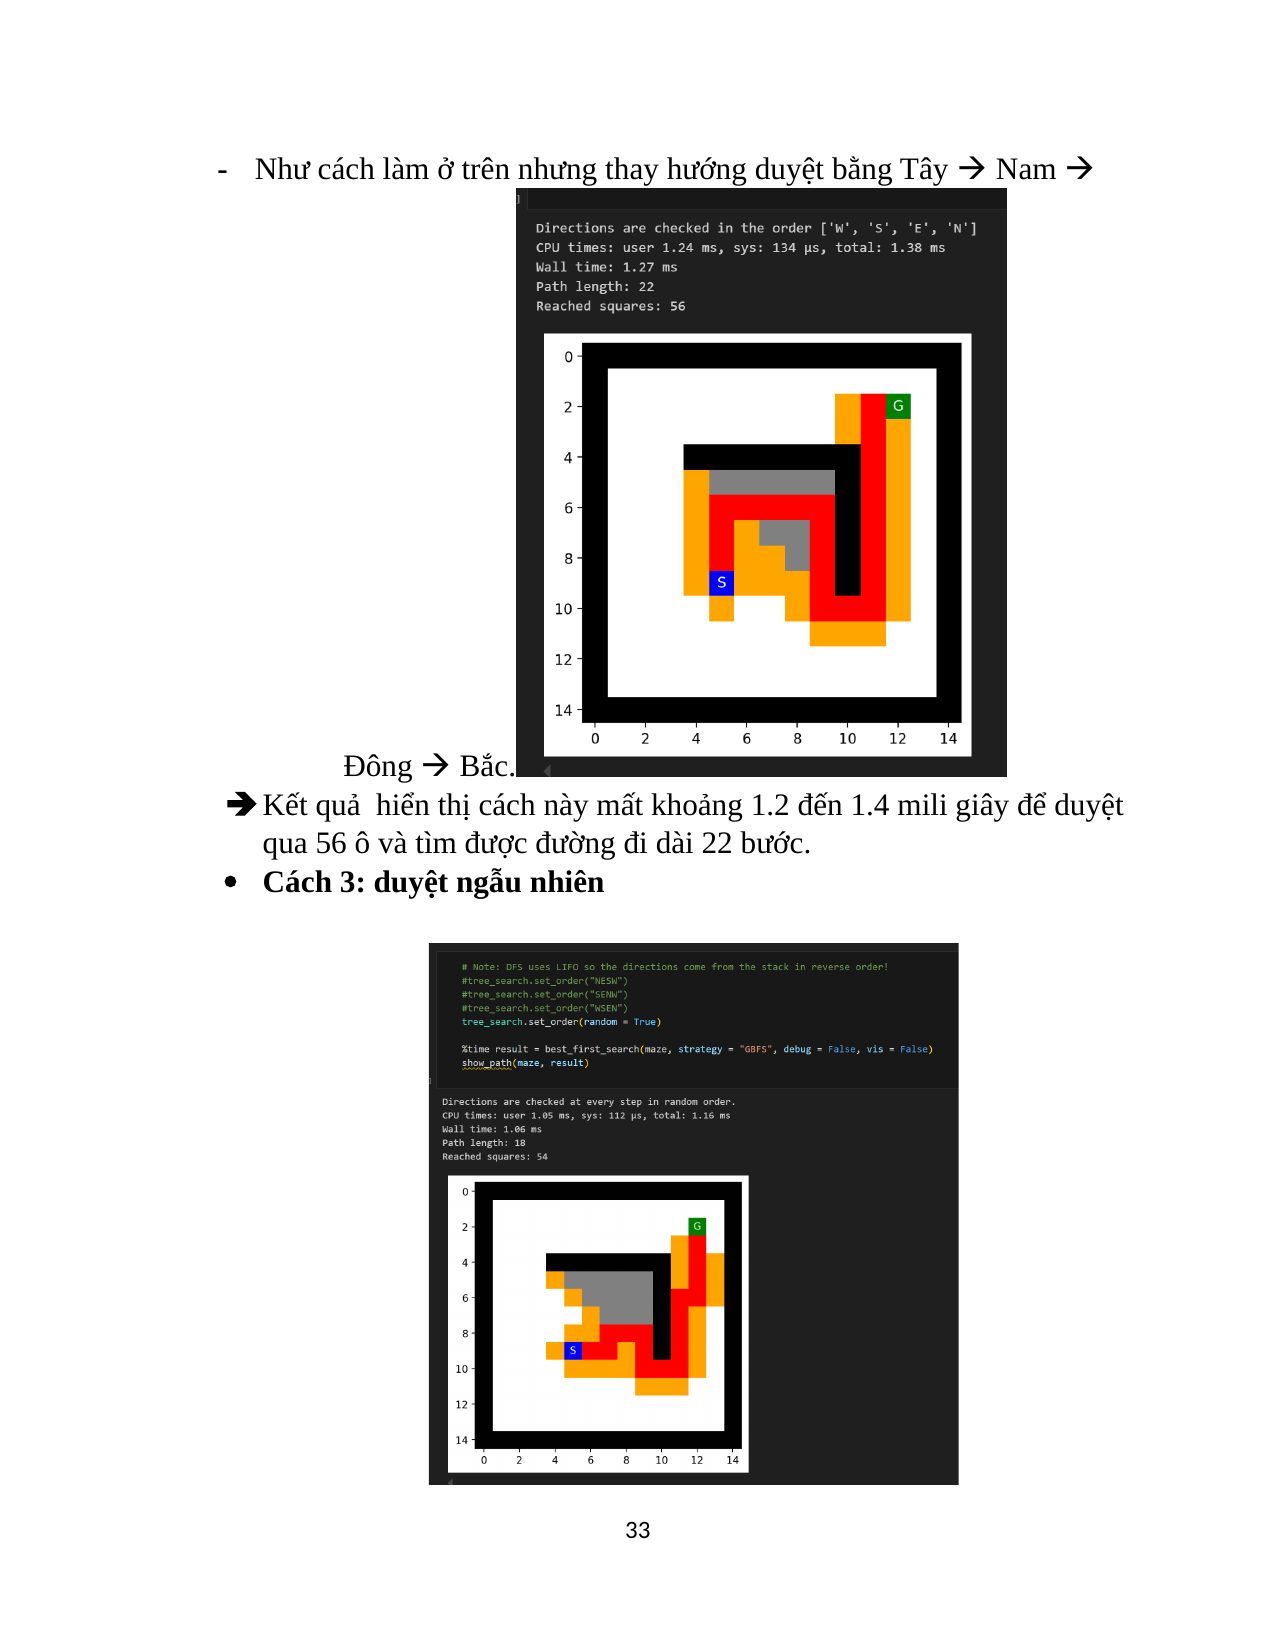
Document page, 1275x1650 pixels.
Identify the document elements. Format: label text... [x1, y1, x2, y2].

list Kết quả hiển thị cách này mất khoảng 1.2 đến 1.4 mili giây để duyệt qua 56 ô và tìm được đường đi dài 22 bước. [225, 786, 1125, 861]
list Cách 3: duyệt ngẫu nhiên [225, 863, 1125, 899]
picture [428, 943, 959, 1485]
picture [516, 188, 1007, 777]
